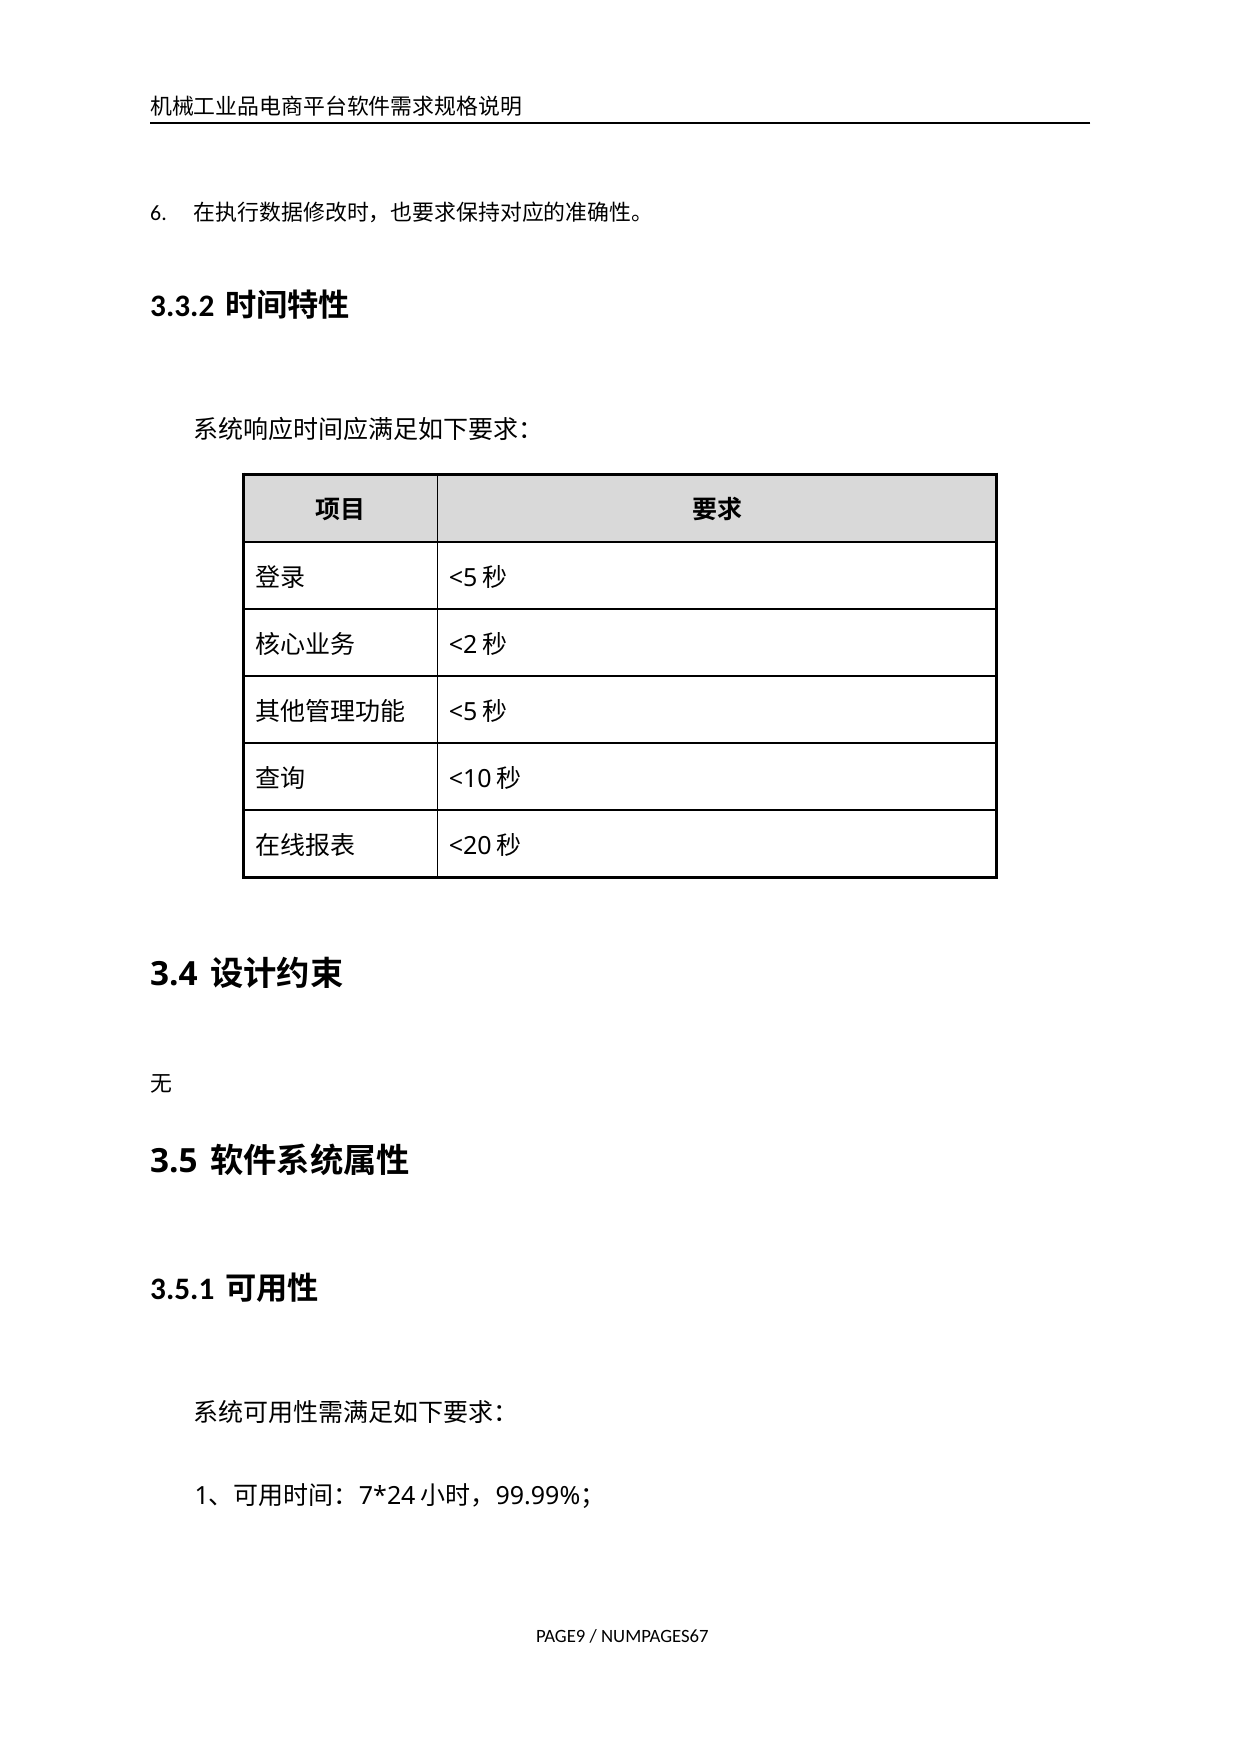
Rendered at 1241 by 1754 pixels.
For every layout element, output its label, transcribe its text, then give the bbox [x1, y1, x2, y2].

subtitle 可用性 [150, 1253, 1090, 1318]
table_cell 登录 [245, 543, 437, 608]
text 系统可用性需满足如下要求： [150, 1378, 1090, 1443]
subtitle 设计约束 [150, 939, 1090, 1004]
table_cell 查询 [245, 744, 437, 809]
table_cell <20秒 [438, 811, 995, 876]
table_cell 其他管理功能 [245, 677, 437, 742]
table_cell 核心业务 [245, 610, 437, 675]
table_cell <2秒 [438, 610, 995, 675]
subtitle 软件系统属性 [150, 1126, 1090, 1191]
list 在执行数据修改时，也要求保持对应的准确性。 [150, 194, 1090, 227]
table_cell <5秒 [438, 677, 995, 742]
table_header 要求 [438, 476, 995, 541]
table_header 项目 [245, 476, 437, 541]
subtitle 时间特性 [150, 270, 1090, 335]
text 无 [150, 1066, 1090, 1098]
text 系统响应时间应满足如下要求： [150, 395, 1090, 460]
table_cell <10秒 [438, 744, 995, 809]
table_cell 在线报表 [245, 811, 437, 876]
table_cell <5秒 [438, 543, 995, 608]
list 1、可用时间：7*24小时，99.99%； [194, 1461, 1090, 1526]
